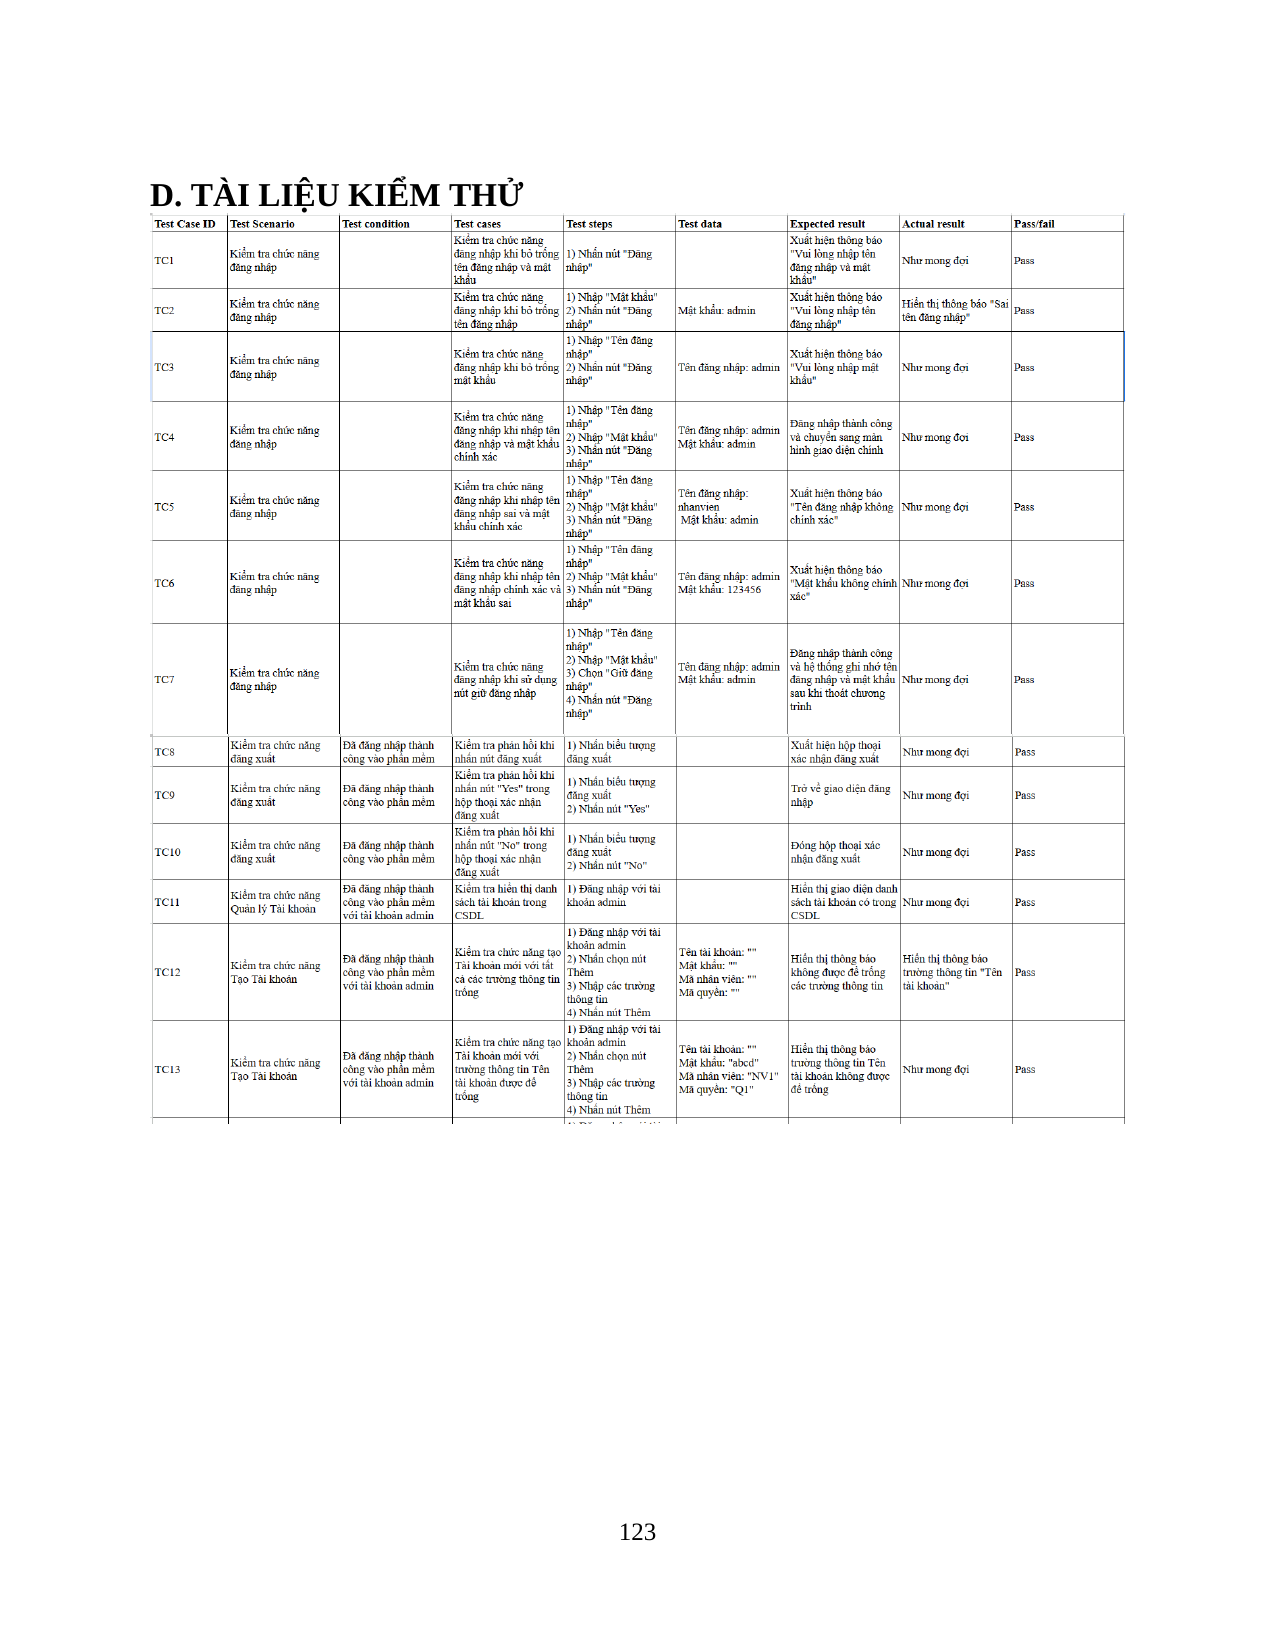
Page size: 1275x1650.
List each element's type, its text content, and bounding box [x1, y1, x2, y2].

picture [150, 213, 1125, 1124]
subtitle D. TÀI LIỆU KIỂM THỬ [150, 175, 1125, 213]
